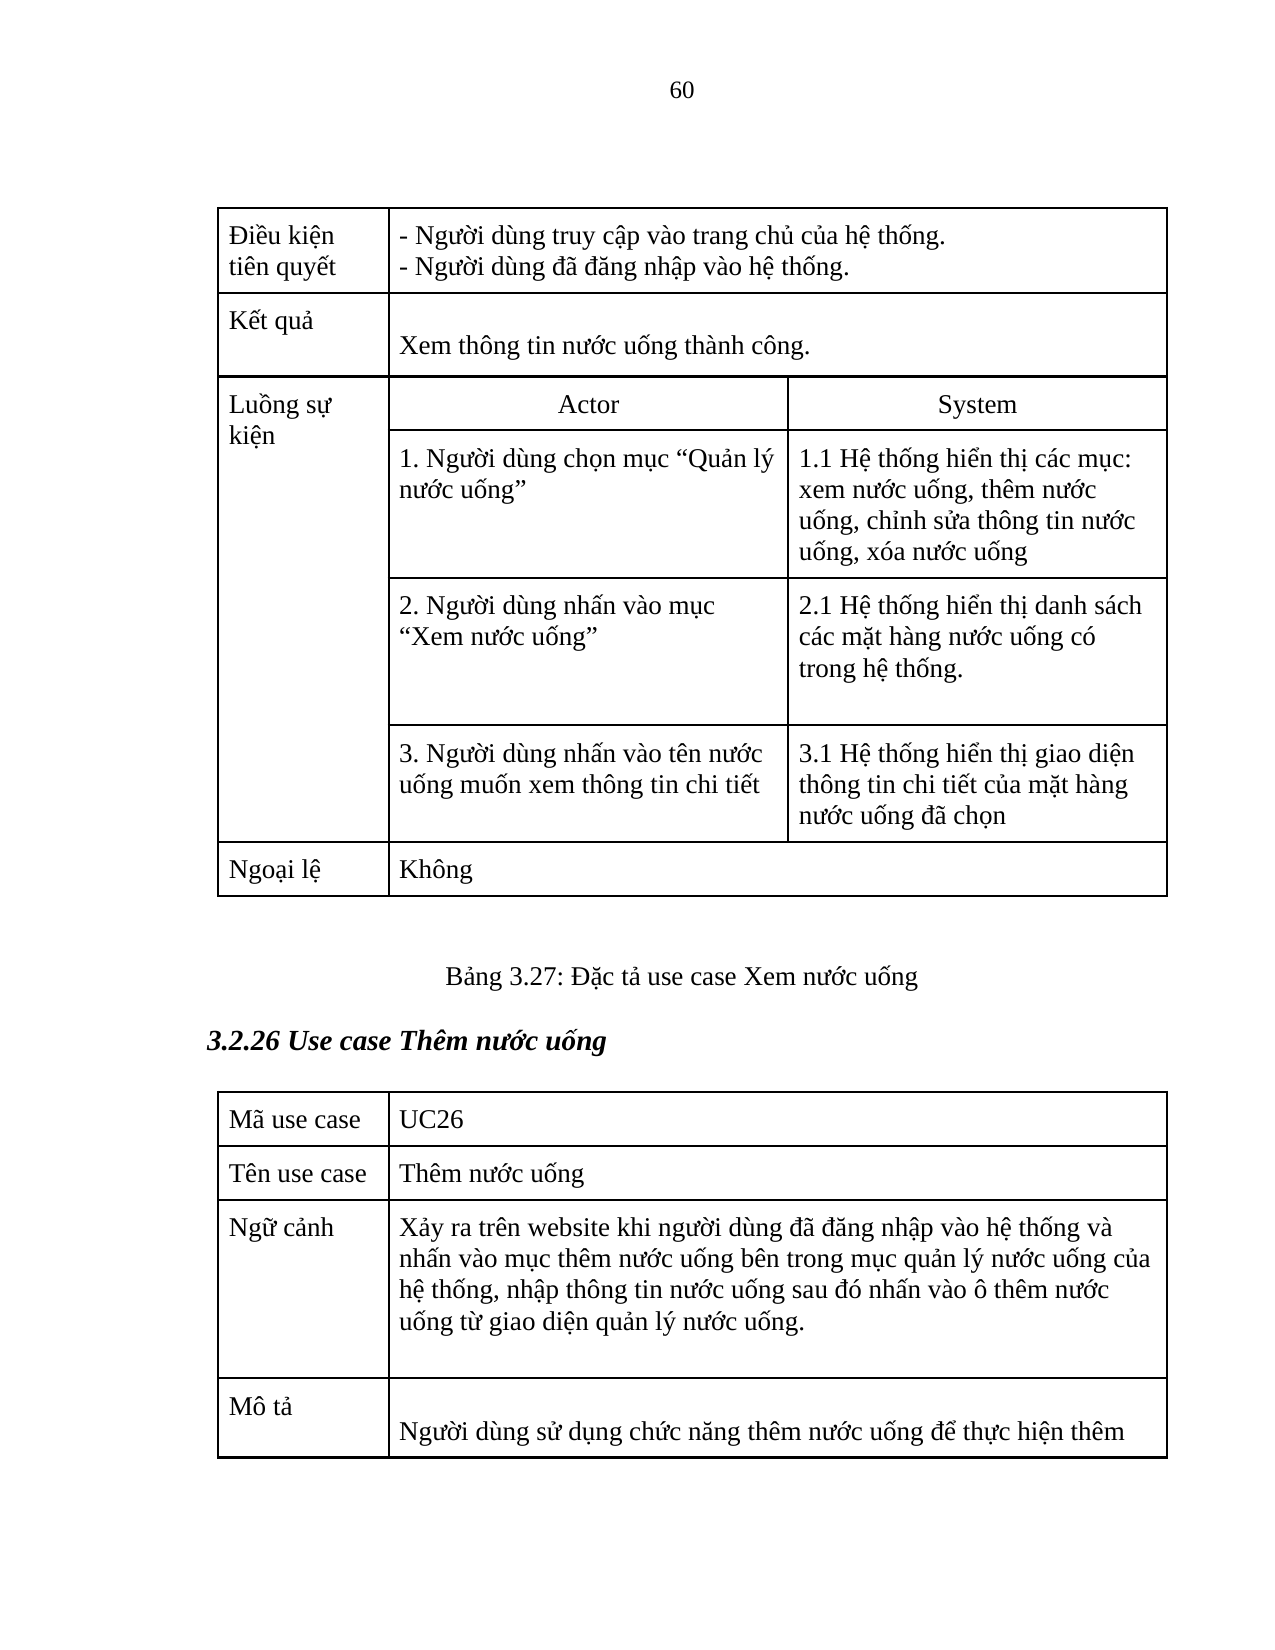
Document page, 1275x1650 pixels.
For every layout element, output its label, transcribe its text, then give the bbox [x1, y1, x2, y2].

table_cell 2. Người dùng nhấn vào mục “Xem nước uống” [390, 579, 787, 724]
table_cell Điều kiện tiên quyết [219, 209, 388, 292]
text 3.2.26 Use case Thêm nước uống [207, 1023, 1157, 1057]
table_cell System [789, 378, 1166, 429]
table_cell Actor [390, 378, 787, 429]
table_cell Ngoại lệ [219, 843, 388, 895]
table_cell Thêm nước uống [390, 1147, 1166, 1199]
table_header Mã use case [219, 1093, 388, 1144]
table_cell 3.1 Hệ thống hiển thị giao diện thông tin chi tiết của mặt hàng nước uống đã chọn [789, 726, 1166, 841]
text Bảng 3.27: Đặc tả use case Xem nước uống [207, 960, 1157, 991]
table_cell Luồng sự kiện [219, 378, 388, 841]
table_cell 3. Người dùng nhấn vào tên nước uống muốn xem thông tin chi tiết [390, 726, 787, 841]
table_cell 2.1 Hệ thống hiển thị danh sách các mặt hàng nước uống có trong hệ thống. [789, 579, 1166, 724]
table_cell Xem thông tin nước uống thành công. [390, 294, 1166, 375]
table_cell Mô tả [219, 1379, 388, 1456]
table_cell Tên use case [219, 1147, 388, 1199]
table_cell Kết quả [219, 294, 388, 375]
table_cell 1. Người dùng chọn mục “Quản lý nước uống” [390, 431, 787, 577]
table_cell Không [390, 843, 1166, 895]
table_cell 1.1 Hệ thống hiển thị các mục: xem nước uống, thêm nước uống, chỉnh sửa thông tin nước uống, xóa nước uống [789, 431, 1166, 577]
table_cell - Người dùng truy cập vào trang chủ của hệ thống. - Người dùng đã đăng nhập vào hệ thống. [390, 209, 1166, 292]
table_header UC26 [390, 1093, 1166, 1144]
table_cell Ngữ cảnh [219, 1201, 388, 1377]
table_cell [390, 1379, 1166, 1456]
table_cell Xảy ra trên website khi người dùng đã đăng nhập vào hệ thống và nhấn vào mục thêm nước uống bên trong mục quản lý nước uống của hệ thống, nhập thông tin nước uống sau đó nhấn vào ô thêm nước uống từ giao diện quản lý nước uống. [390, 1201, 1166, 1377]
